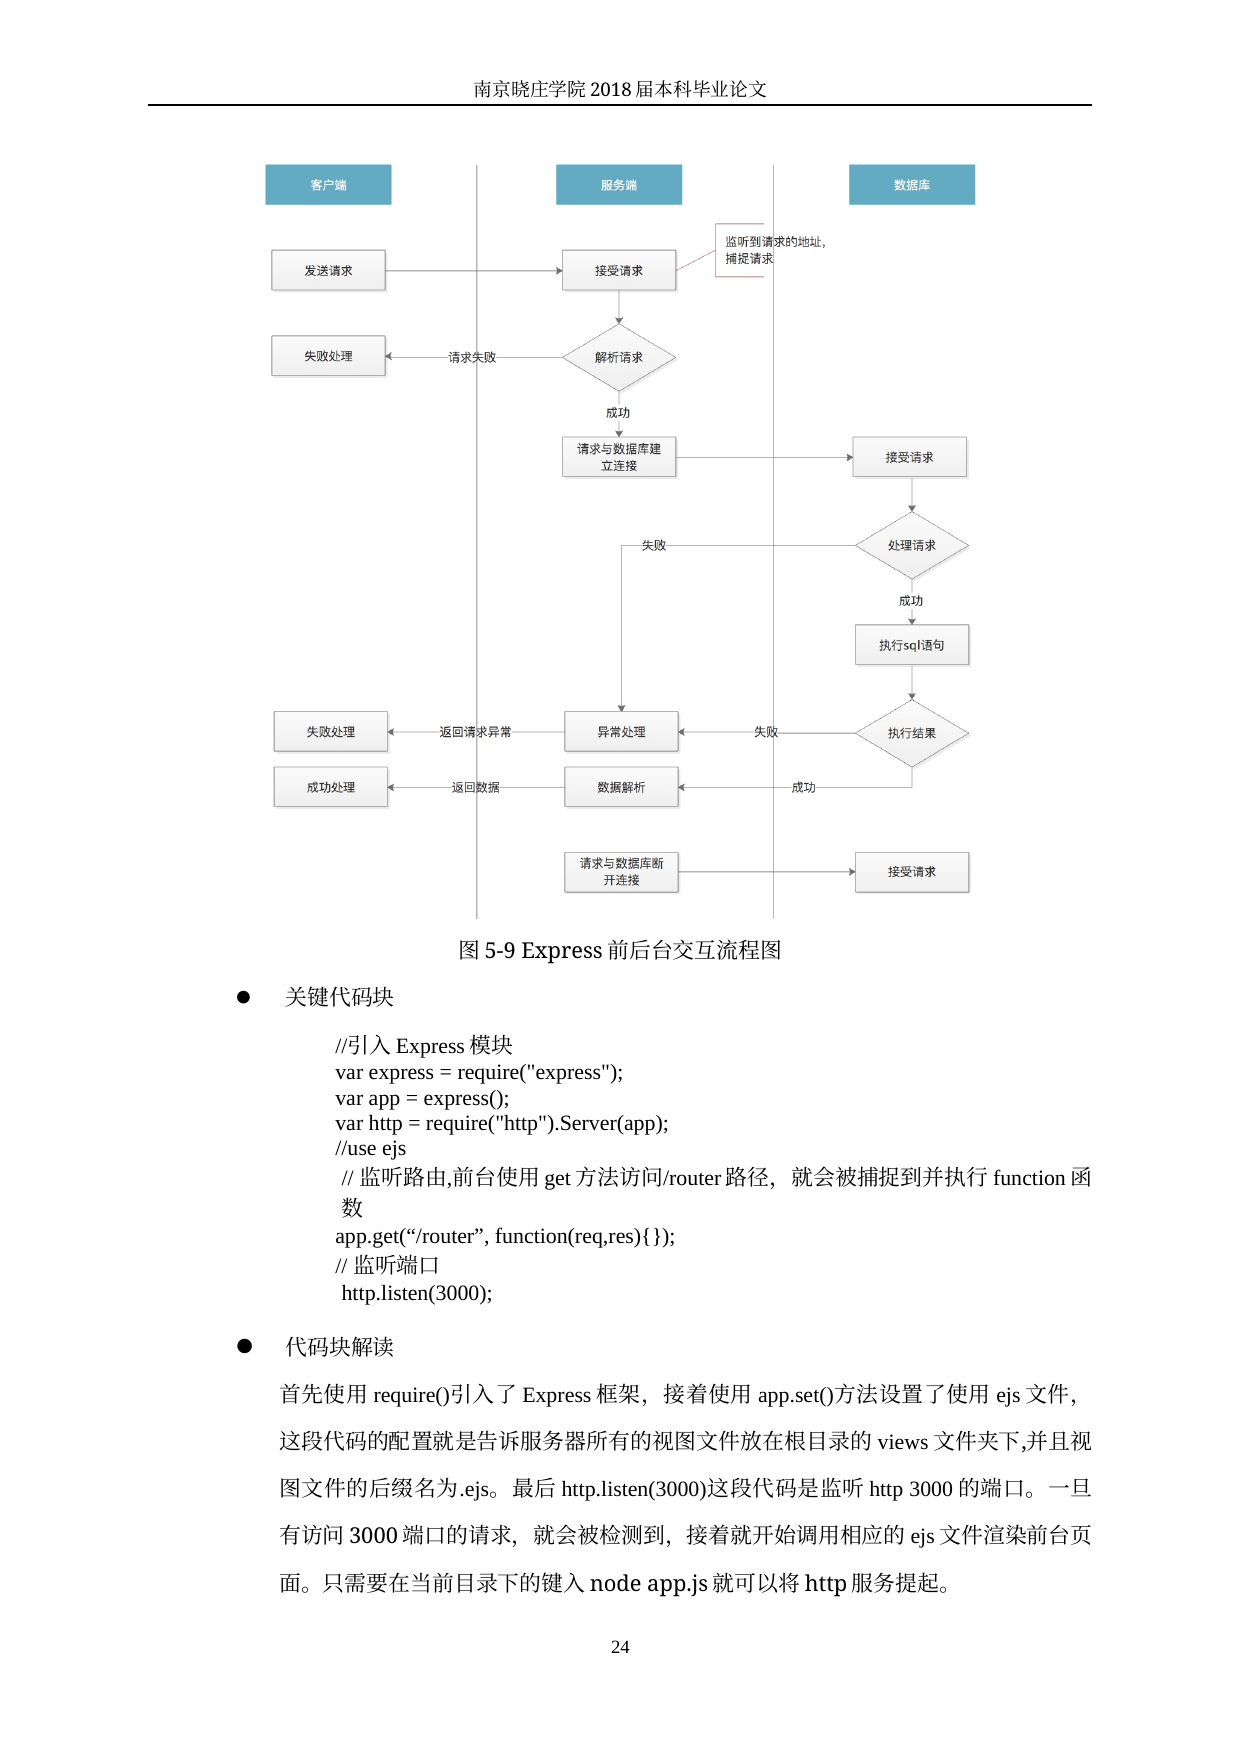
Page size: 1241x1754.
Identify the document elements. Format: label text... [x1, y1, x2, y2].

list // 监听路由,前台使用get方法访问/router路径，就会被捕捉到并执行function函数 [341, 1160, 1092, 1223]
text 图5-9 Express前后台交互流程图 [148, 933, 1092, 965]
list //use ejs [291, 1135, 1092, 1160]
text 首先使用require()引入了Express框架，接着使用app.set()方法设置了使用ejs文件，这段代码的配置就是告诉服务器所有的视图文件放在根目录的views文件夹下,并且视图文件的后缀名为.ejs。最后http.listen(3000)这段代码是监听http 3000的端口。一旦有访问3000端口的请求，就会被检测到，接着就开始调用相应的ejs文件渲染前台页面。只需要在当前目录下的键入node app.js就可以将http服务提起。 [279, 1377, 1092, 1598]
list var http = require("http").Server(app); [291, 1110, 1092, 1135]
list 代码块解读 [235, 1330, 1092, 1361]
list // 监听端口 [291, 1248, 1092, 1280]
list http.listen(3000); [310, 1280, 1092, 1305]
list var express = require("express"); [291, 1059, 1092, 1084]
list app.get(“/router”, function(req,res){}); [291, 1223, 1092, 1248]
list 关键代码块 [235, 981, 1092, 1012]
list var app = express(); [291, 1084, 1092, 1110]
list //引入Express模块 [291, 1028, 1092, 1059]
picture [236, 147, 1004, 919]
